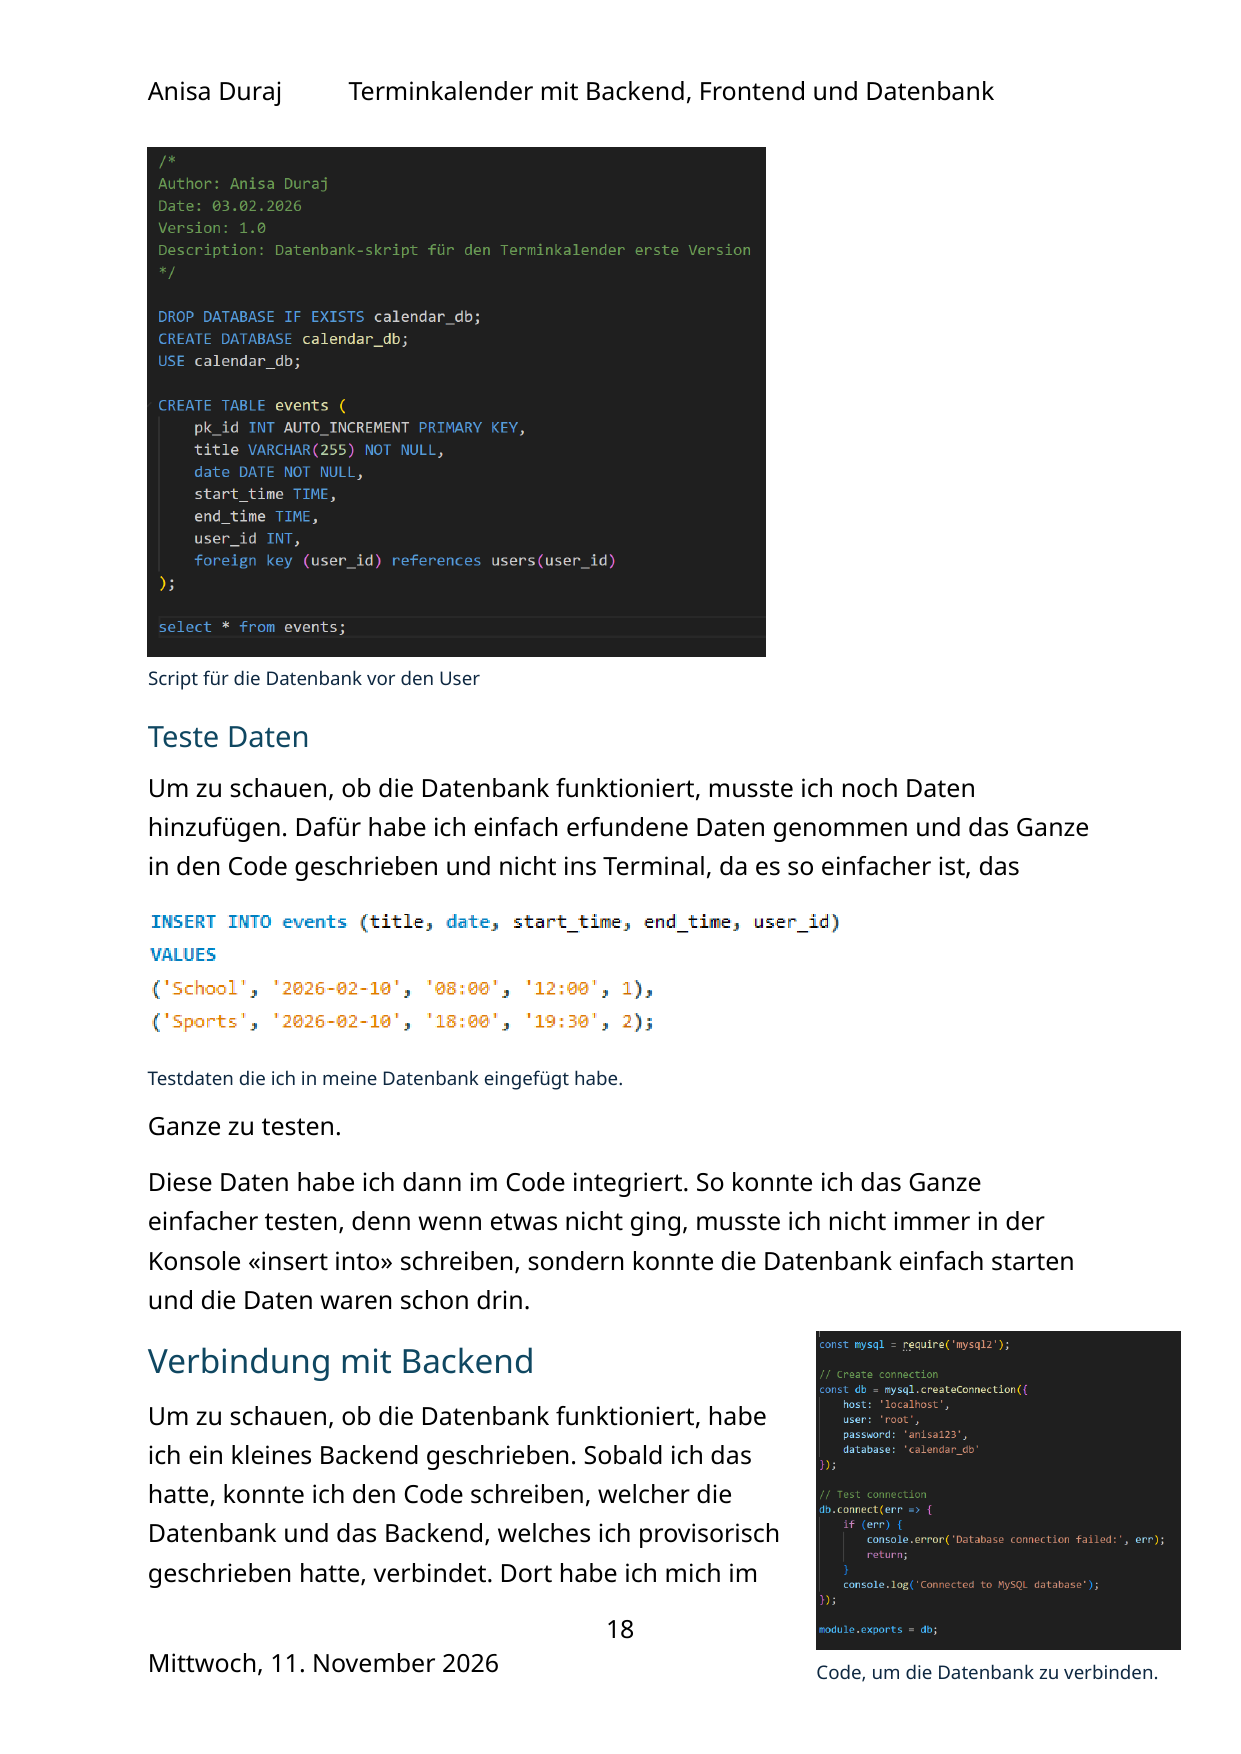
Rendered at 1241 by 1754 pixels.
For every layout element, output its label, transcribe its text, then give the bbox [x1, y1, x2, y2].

text Diese Daten habe ich dann im Code integriert. So konnte ich das Ganze einfacher testen, denn wenn etwas nicht ging, musste ich nicht immer in der Konsole «insert into» schreiben, sondern konnte die Datenbank einfach starten und die Daten waren schon drin. [148, 1165, 1093, 1316]
picture [147, 893, 860, 1056]
picture [816, 1331, 1181, 1650]
subtitle Verbindung mit Backend [148, 1338, 816, 1383]
picture [147, 147, 766, 657]
